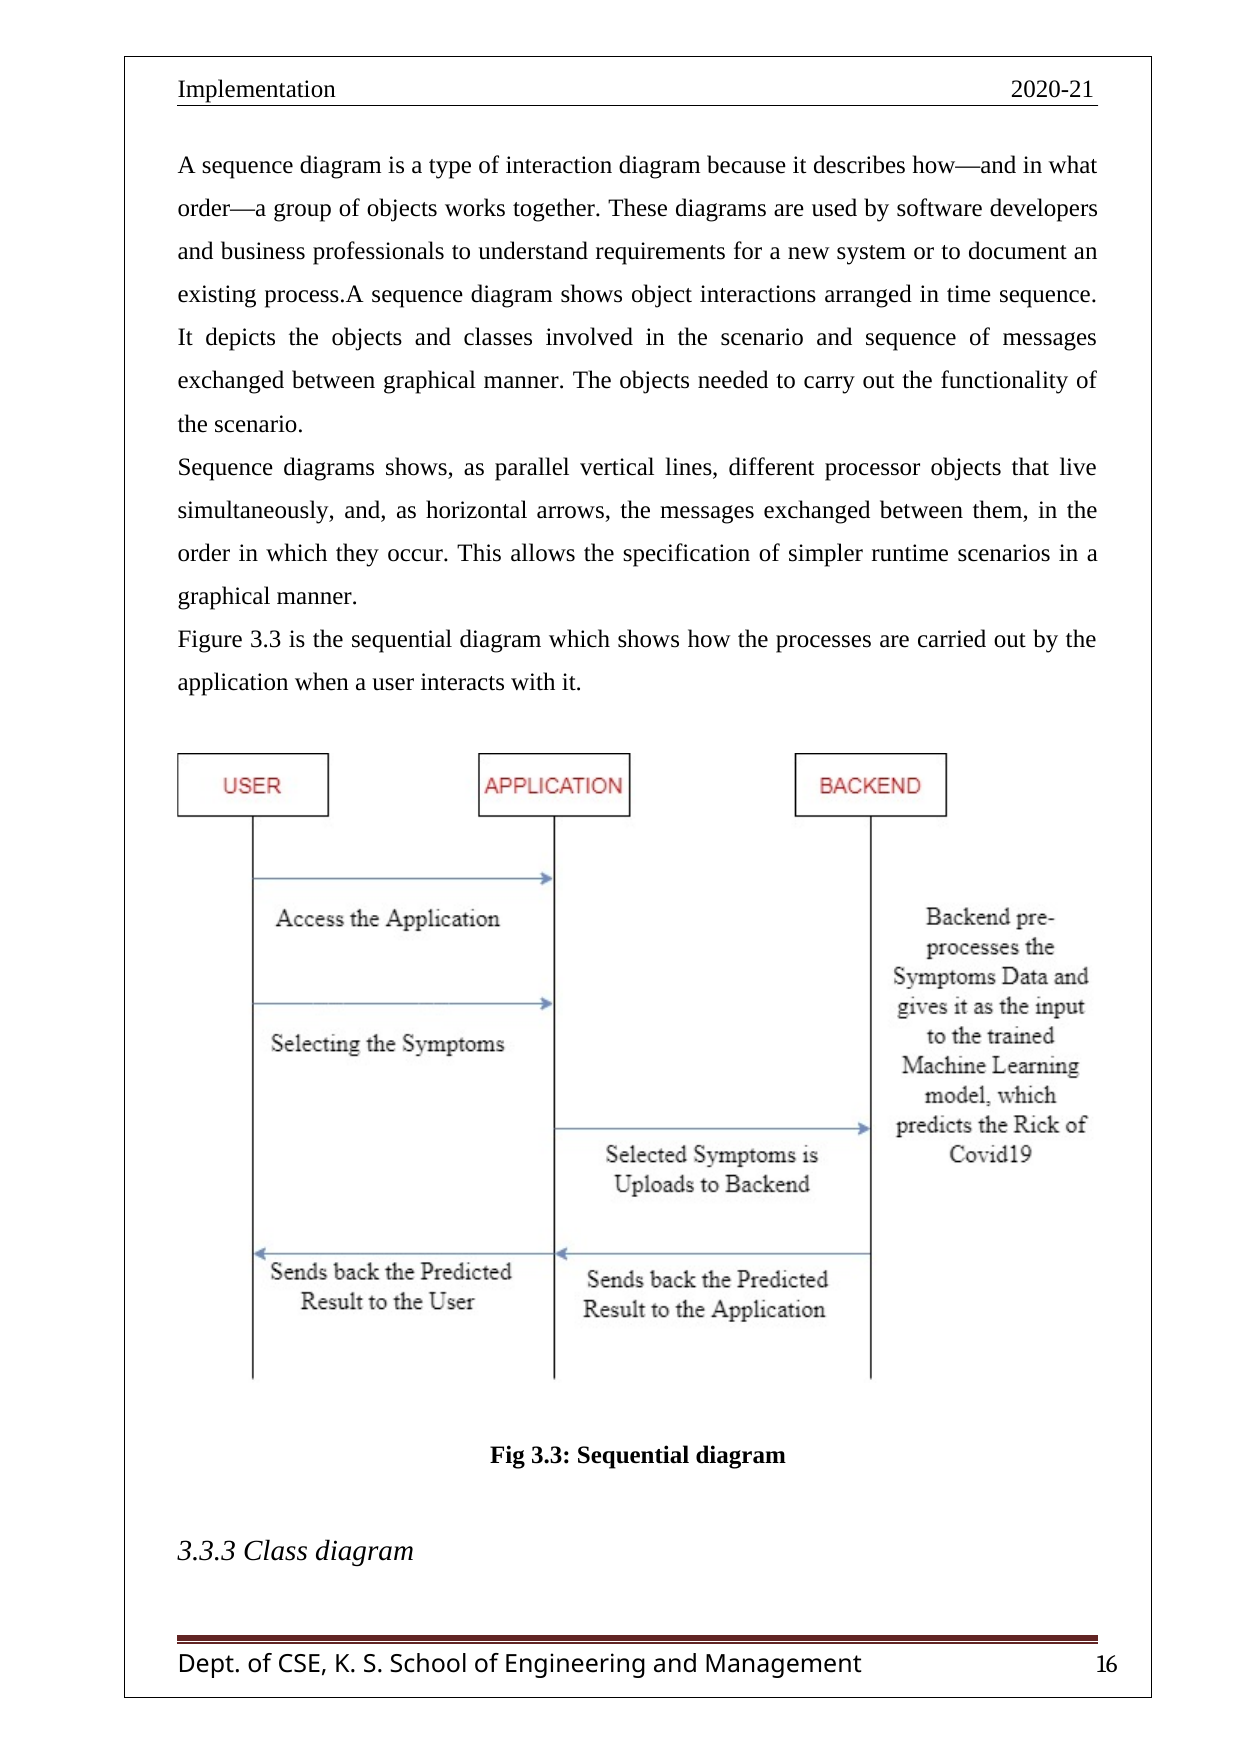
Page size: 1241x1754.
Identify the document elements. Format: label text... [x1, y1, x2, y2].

subtitle 3.3.3 Class diagram [177, 1533, 1098, 1567]
text Fig 3.3: Sequential diagram [177, 1440, 1098, 1469]
picture [177, 753, 1098, 1383]
text Sequence diagrams shows, as parallel vertical lines, different processor objects that live simultaneously, and, as horizontal arrows, the messages exchanged between them, in the order in which they occur. This allows the specification of simpler runtime scenarios in a graphical manner. [177, 452, 1098, 610]
text A sequence diagram is a type of interaction diagram because it describes how—and in what order—a group of objects works together. These diagrams are used by software developers and business professionals to understand requirements for a new system or to document an existing process.A sequence diagram shows object interactions arranged in time sequence. It depicts the objects and classes involved in the scenario and sequence of messages exchanged between graphical manner. The objects needed to carry out the functionality of the scenario. [177, 150, 1098, 437]
text Figure 3.3 is the sequential diagram which shows how the processes are carried out by the application when a user interacts with it. [177, 624, 1098, 696]
